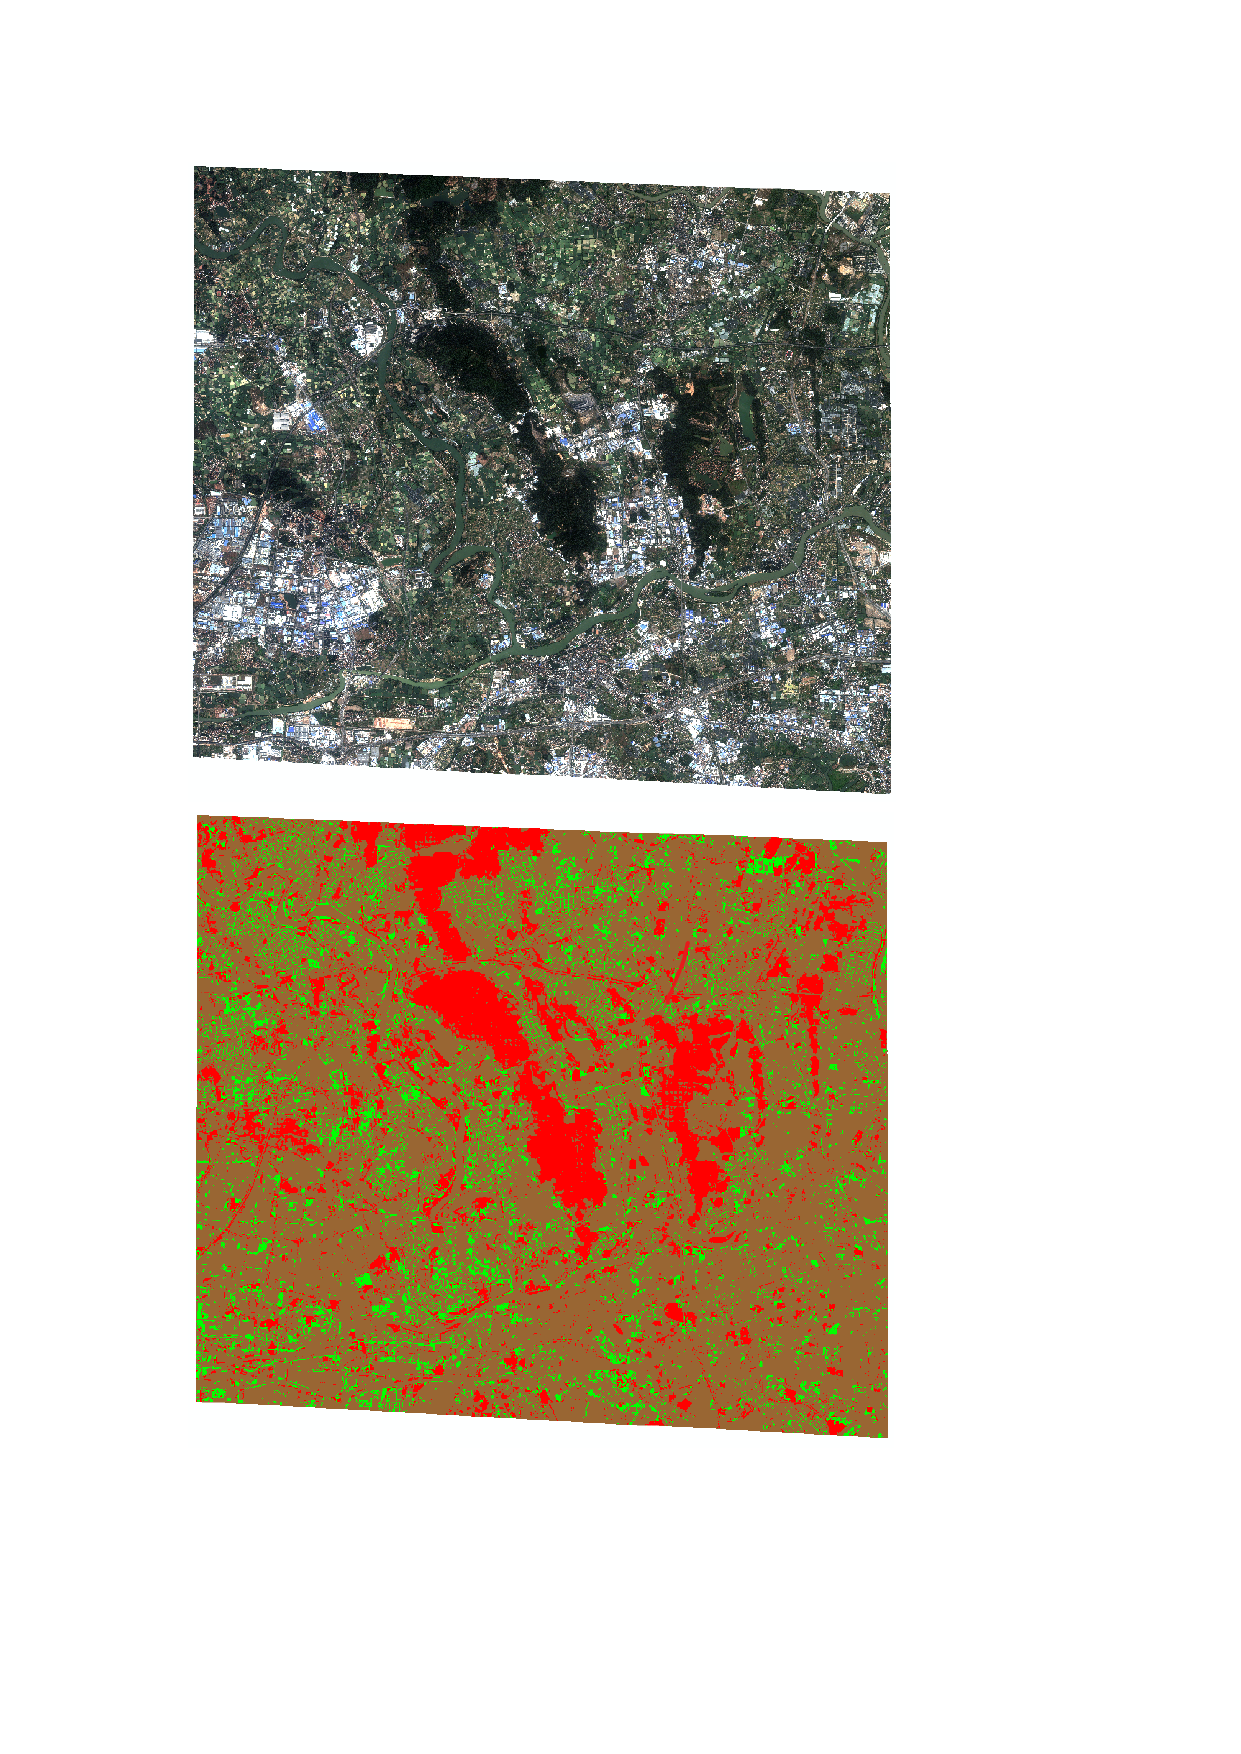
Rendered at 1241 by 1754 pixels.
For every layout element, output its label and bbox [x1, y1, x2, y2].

picture [187, 162, 897, 802]
picture [187, 812, 895, 1448]
